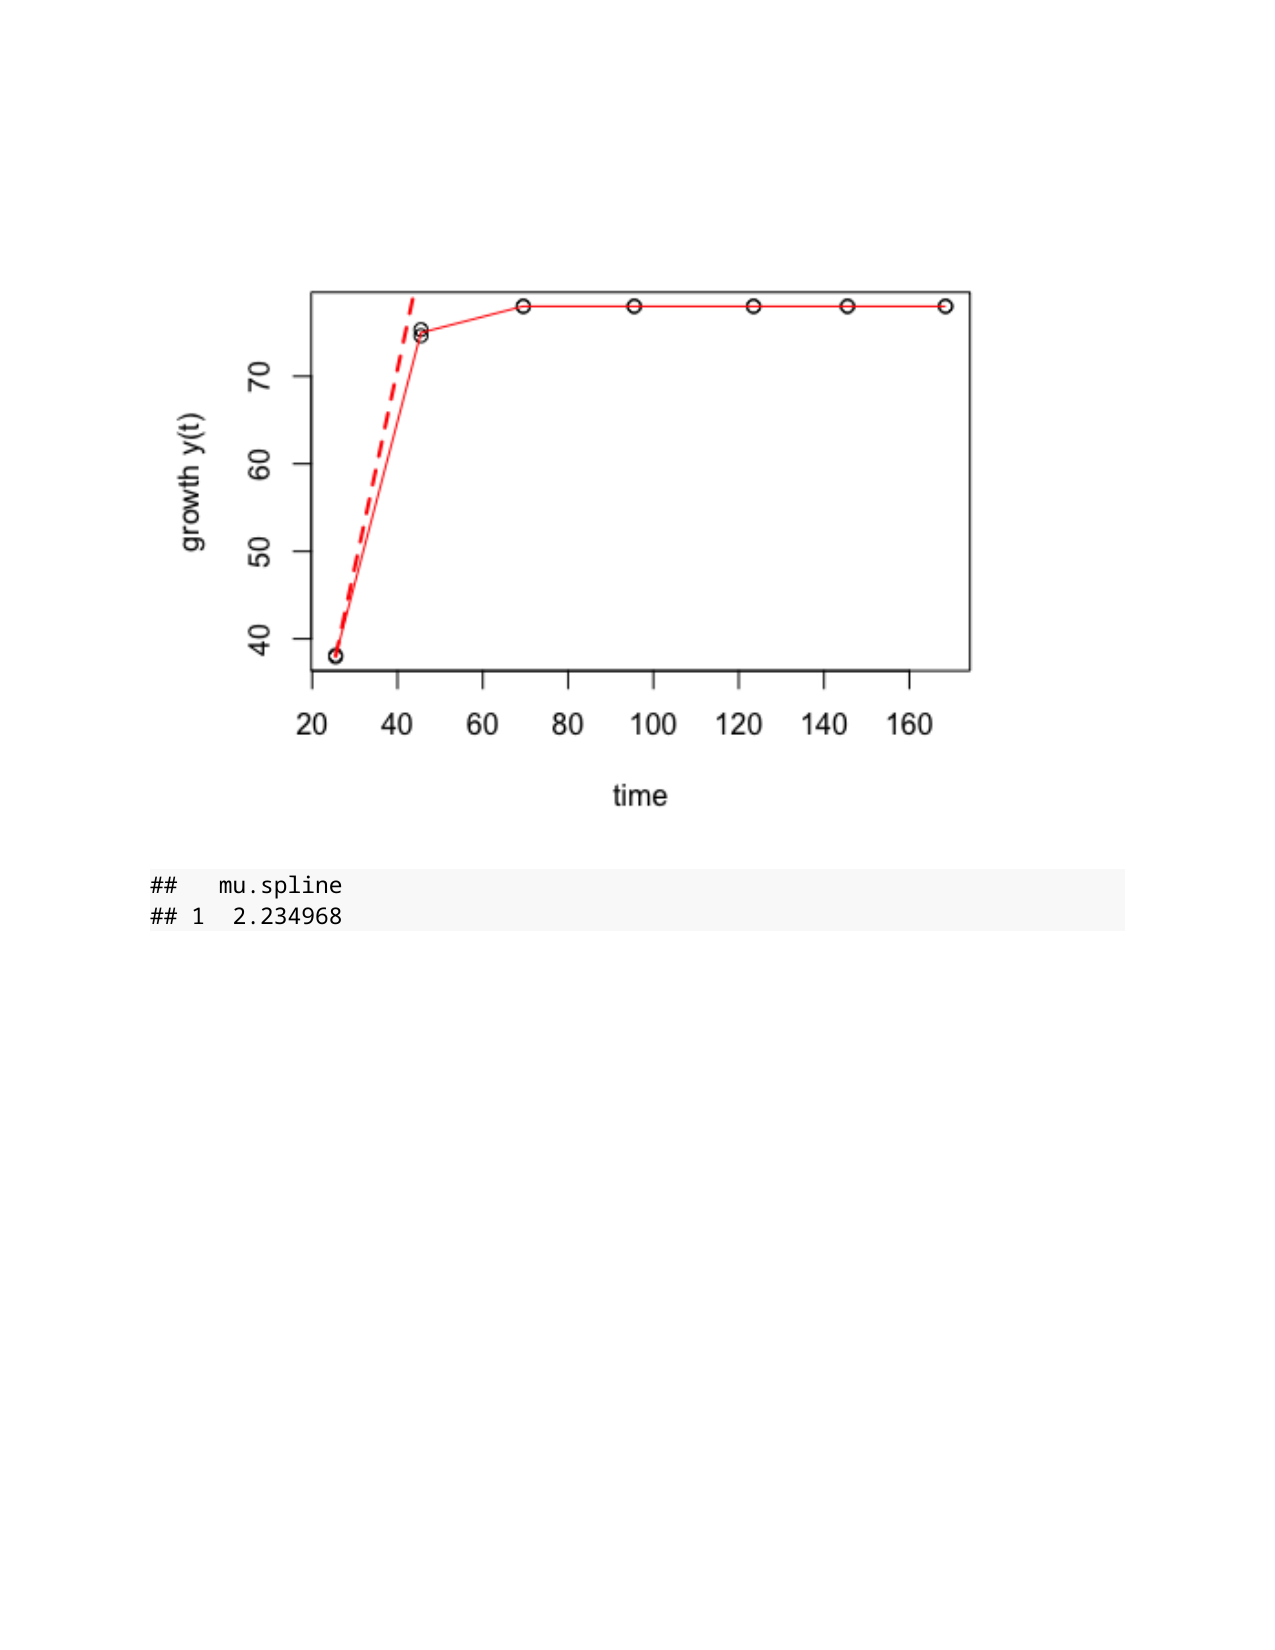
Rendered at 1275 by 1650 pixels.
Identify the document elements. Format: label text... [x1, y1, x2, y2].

text ## mu.spline ## 1 2.234968 [150, 869, 1125, 931]
picture [168, 150, 1044, 850]
